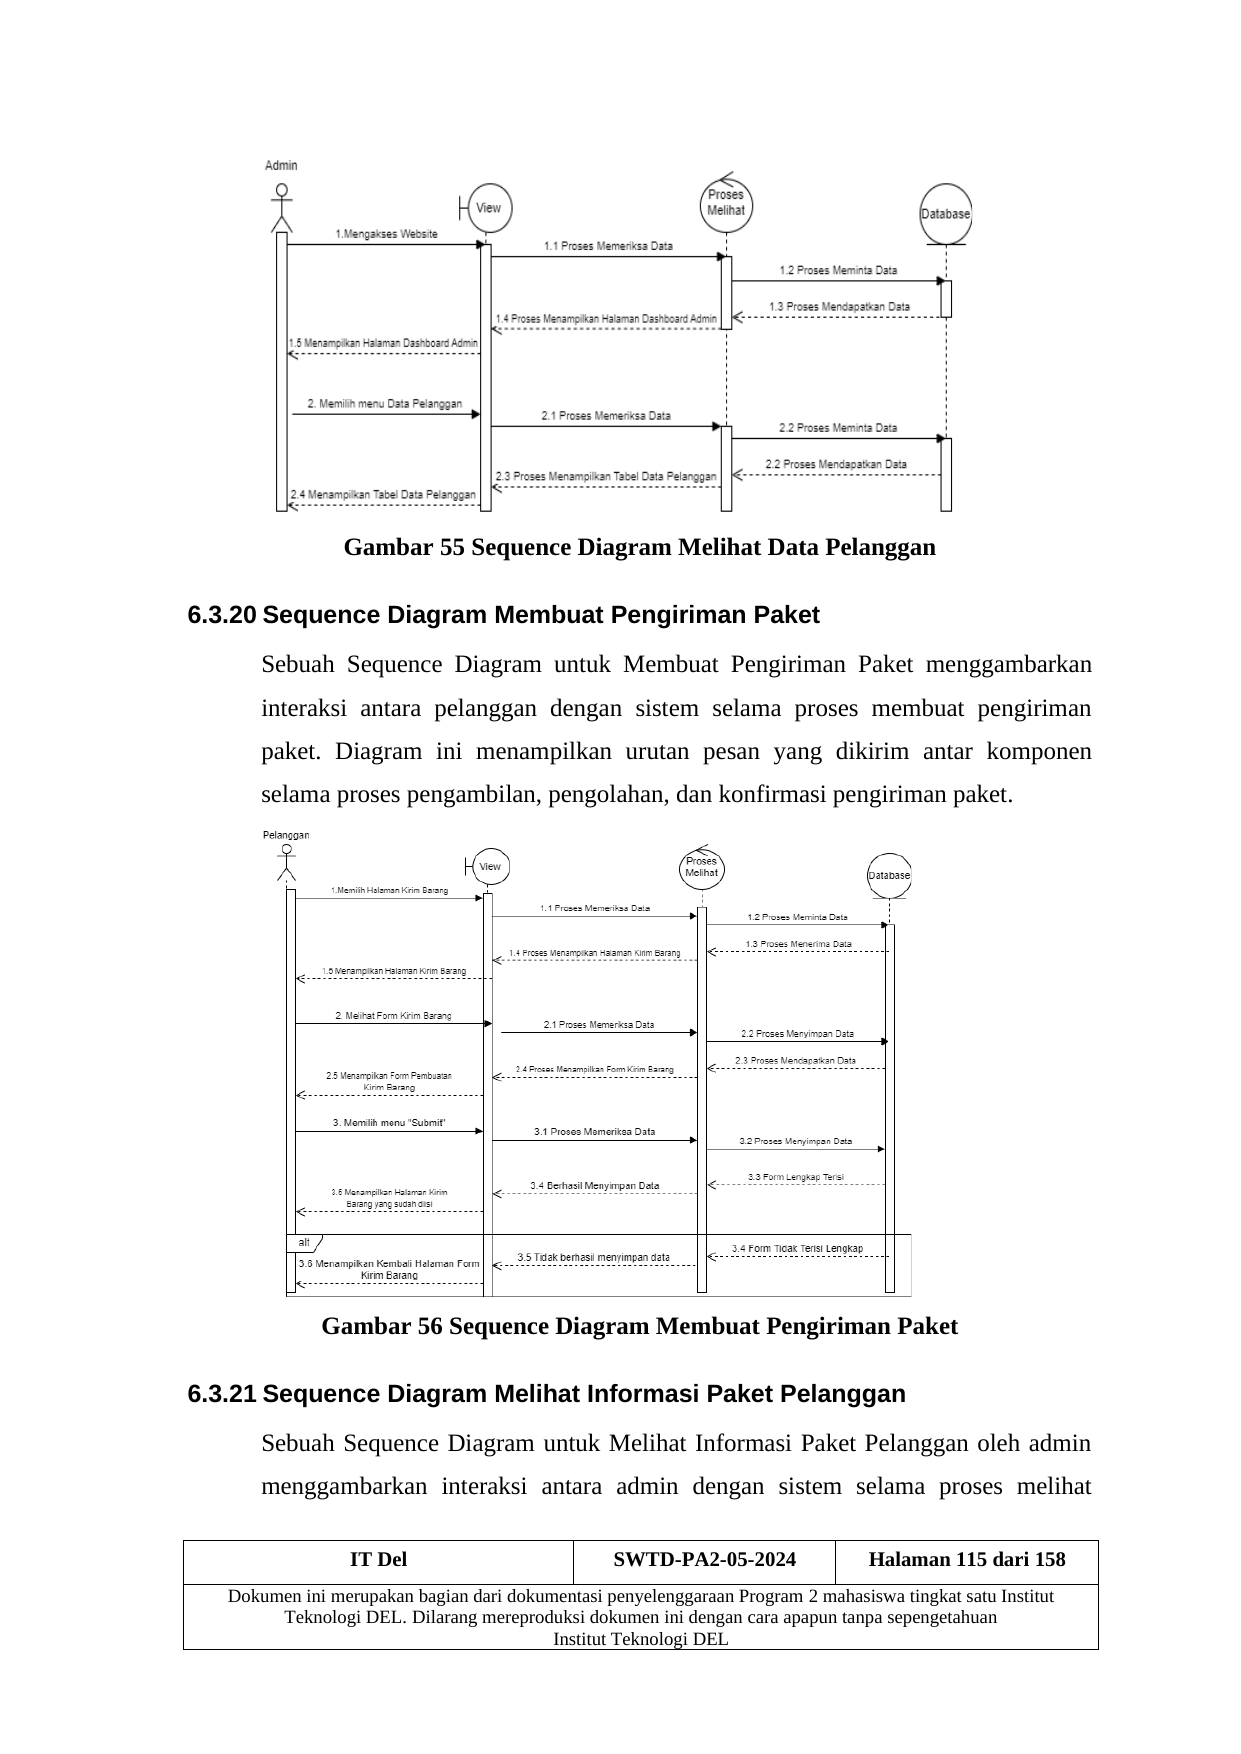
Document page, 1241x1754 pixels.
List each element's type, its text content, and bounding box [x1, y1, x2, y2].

text Gambar 56 Sequence Diagram Membuat Pengiriman Paket [187, 1311, 1092, 1339]
picture [261, 822, 912, 1297]
subtitle Sequence Diagram Melihat Informasi Paket Pelanggan [187, 1379, 1092, 1408]
picture [261, 147, 973, 518]
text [261, 1428, 1092, 1500]
text Sebuah Sequence Diagram untuk Membuat Pengiriman Paket menggambarkan interaksi antara pelanggan dengan sistem selama proses membuat pengiriman paket. Diagram ini menampilkan urutan pesan yang dikirim antar komponen selama proses pengambilan, pengolahan, dan konfirmasi pengiriman paket. [261, 649, 1092, 808]
text Gambar 55 Sequence Diagram Melihat Data Pelanggan [187, 532, 1092, 561]
subtitle Sequence Diagram Membuat Pengiriman Paket [187, 600, 1092, 629]
